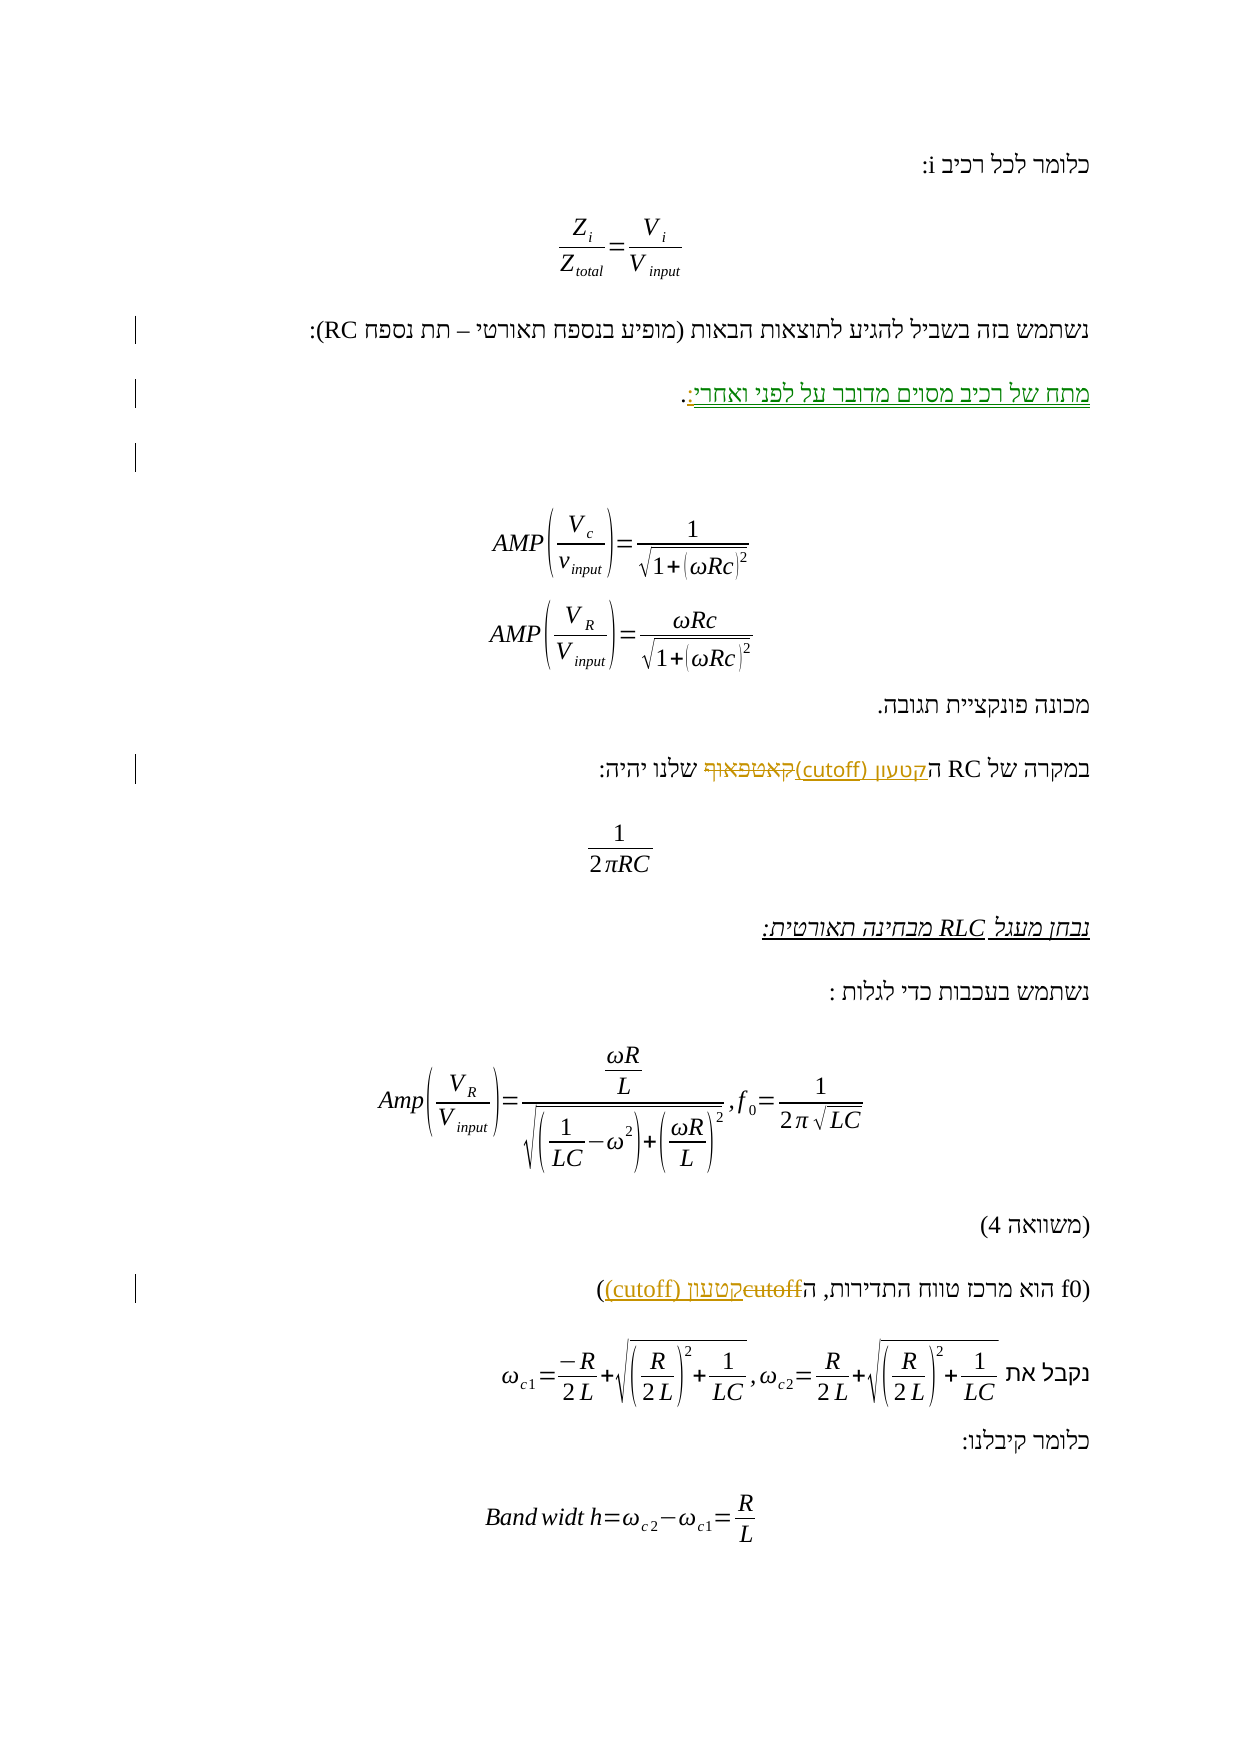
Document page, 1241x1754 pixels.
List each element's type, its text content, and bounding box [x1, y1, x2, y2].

text נשתמש בעכבות כדי לגלות : [150, 977, 1090, 1006]
text (f0 הוא מרכז טווח התדירות, ה) [150, 1274, 1090, 1303]
text כלומר קיבלנו: [150, 1426, 1090, 1454]
text נבחן מעגל RLC מבחינה תאורטית: [150, 913, 1090, 942]
text מכונה פונקציית תגובה. [150, 690, 1090, 719]
text כלומר לכל רכיב i: [150, 150, 1090, 179]
text במקרה של RC ה שלנו יהיה: [150, 754, 1090, 784]
text נשתמש בזה בשביל להגיע לתוצאות הבאות (מופיע בנספח תאורטי – תת נספח RC): [150, 316, 1090, 344]
text נקבל את [150, 1338, 1090, 1409]
text (משוואה 4) [150, 1210, 1090, 1239]
